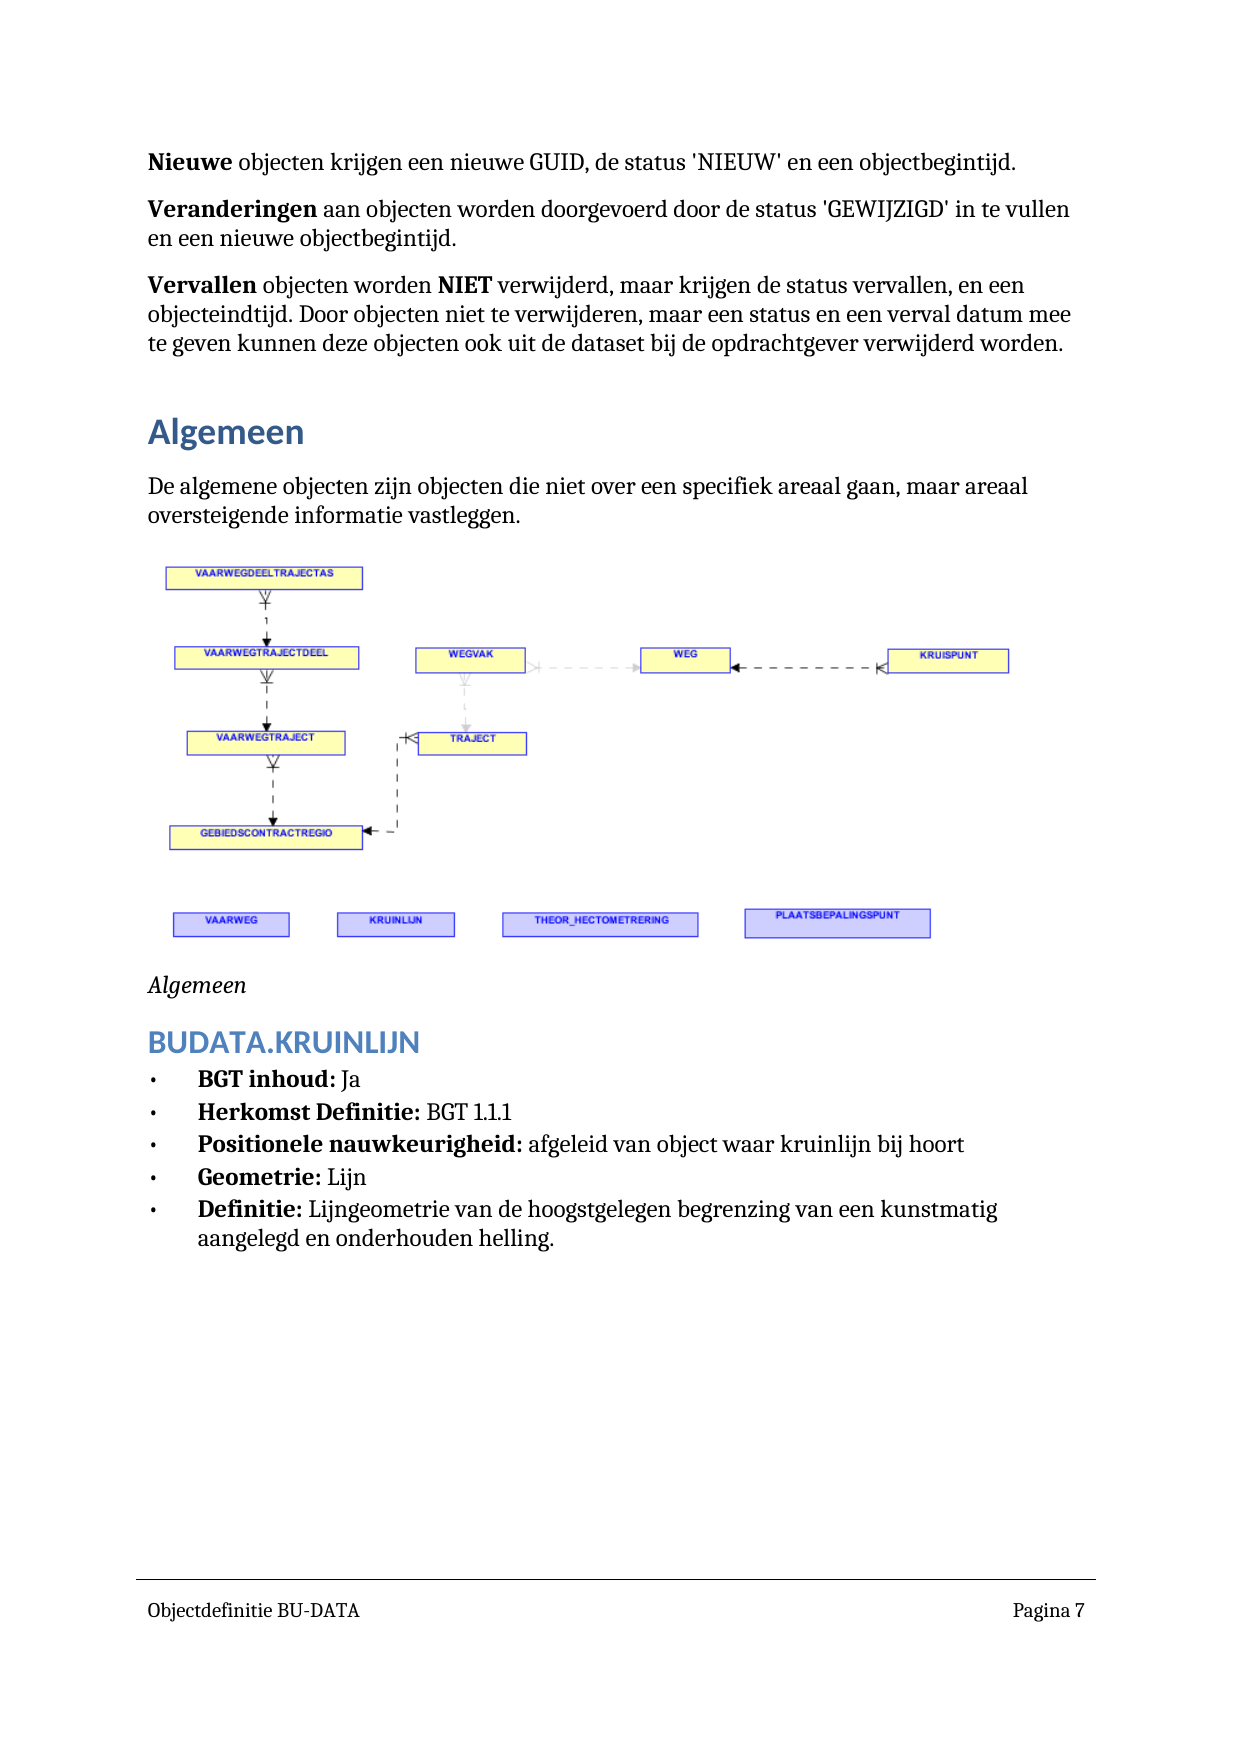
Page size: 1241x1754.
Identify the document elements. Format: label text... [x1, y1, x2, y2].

text Vervallen objecten worden NIET verwijderd, maar krijgen de status vervallen, en een objecteindtijd. Door objecten niet te verwijderen, maar een status en een verval datum mee te geven kunnen deze objecten ook uit de dataset bij de opdrachtgever verwijderd worden. [148, 271, 1093, 358]
text Nieuwe objecten krijgen een nieuwe GUID, de status 'NIEUW' en een objectbegintijd. [148, 148, 1093, 176]
list Definitie: Lijngeometrie van de hoogstgelegen begrenzing van een kunstmatig aangelegd en onderhouden helling. [148, 1195, 1093, 1253]
list Positionele nauwkeurigheid: afgeleid van object waar kruinlijn bij hoort [148, 1130, 1093, 1159]
subtitle Algemeen [148, 408, 1093, 453]
list Herkomst Definitie: BGT 1.1.1 [148, 1098, 1093, 1127]
list BGT inhoud: Ja [148, 1065, 1093, 1094]
text Algemeen [148, 971, 1093, 1000]
text De algemene objecten zijn objecten die niet over een specifiek areaal gaan, maar areaal oversteigende informatie vastleggen. [148, 472, 1093, 530]
picture [147, 548, 1023, 951]
text Veranderingen aan objecten worden doorgevoerd door de status 'GEWIJZIGD' in te vullen en een nieuwe objectbegintijd. [148, 195, 1093, 253]
list Geometrie: Lijn [148, 1163, 1093, 1192]
subtitle BUDATA.KRUINLIJN [148, 1021, 1093, 1062]
